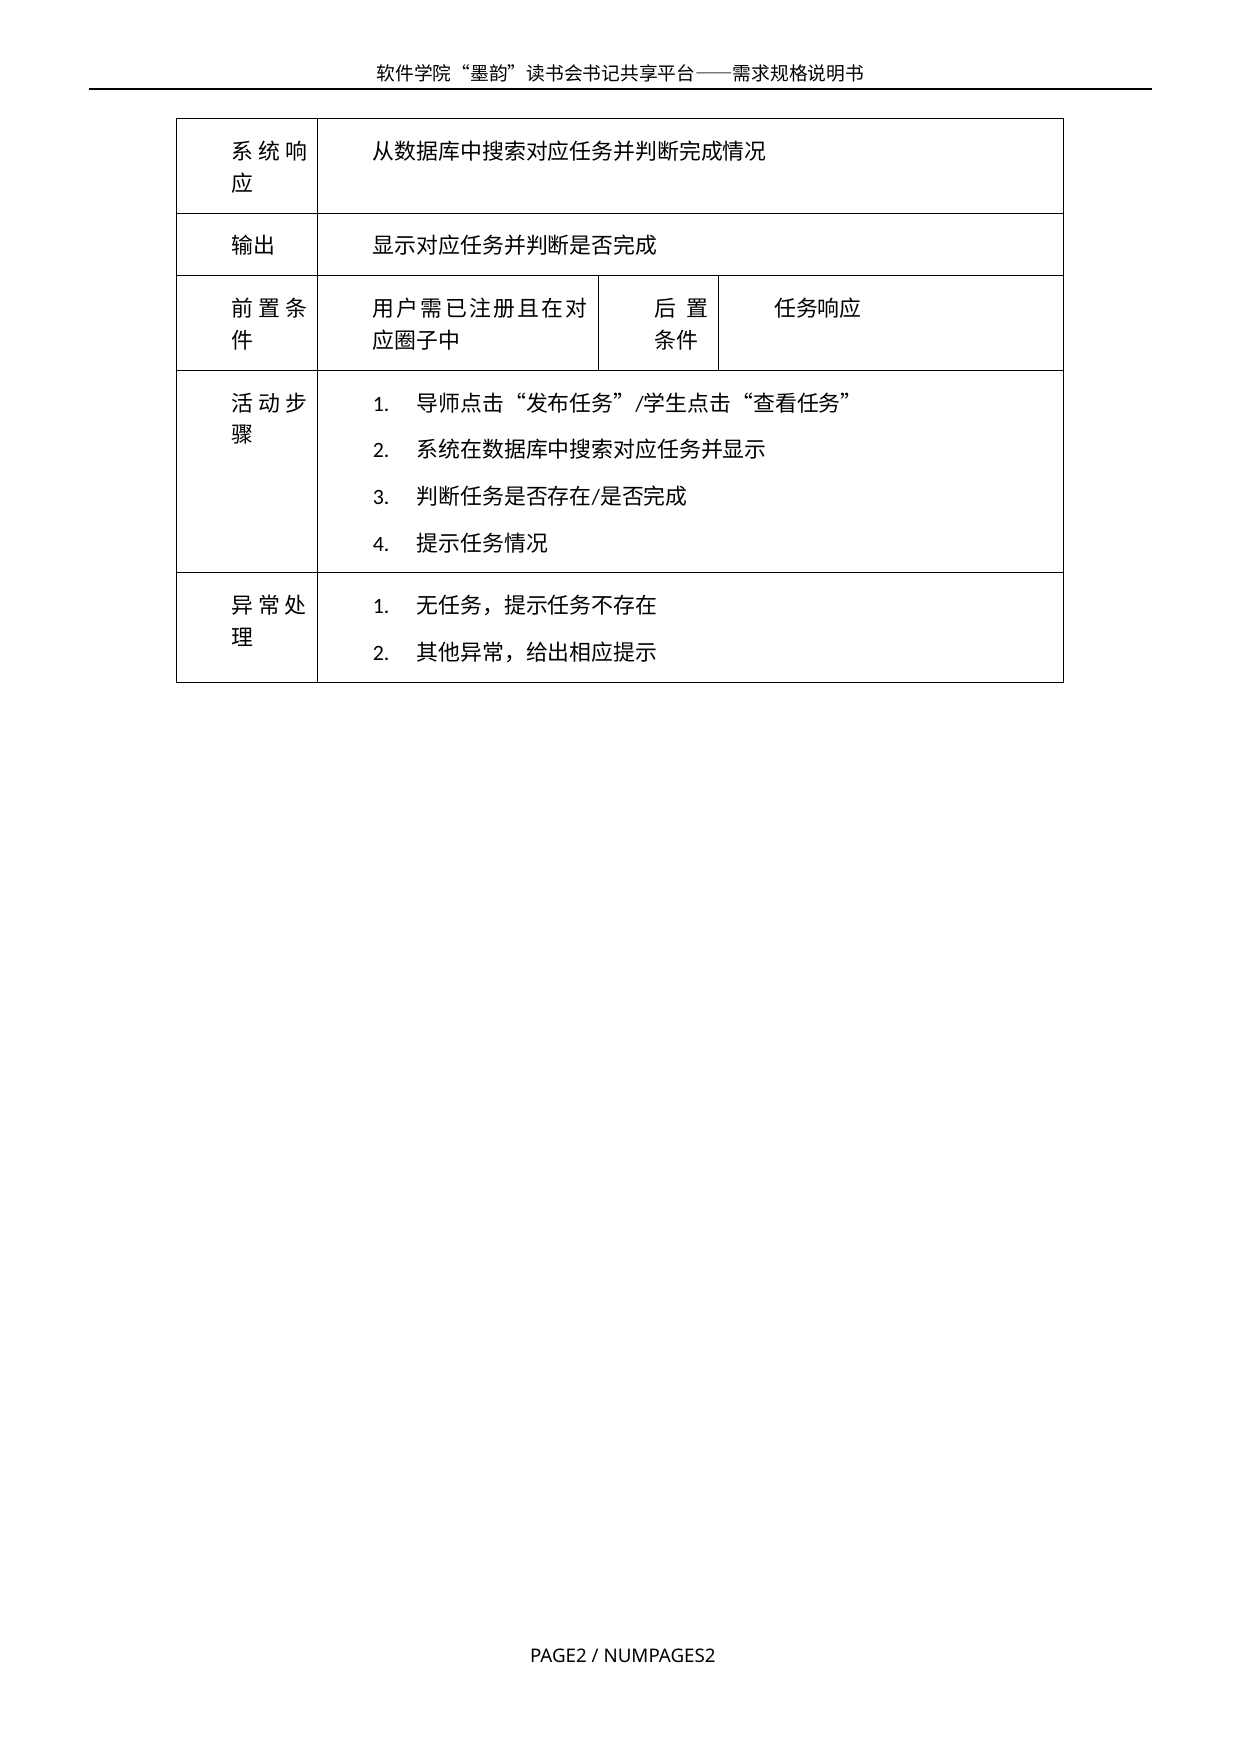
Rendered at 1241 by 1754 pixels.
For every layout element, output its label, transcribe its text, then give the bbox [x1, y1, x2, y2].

table_cell 导师点击“发布任务”/学生点击“查看任务” 系统在数据库中搜索对应任务并显示 判断任务是否存在/是否完成 提示任务情况 [318, 371, 1063, 572]
table_cell 后置条件 [599, 276, 718, 369]
table_cell 用户需已注册且在对应圈子中 [318, 276, 598, 369]
table_cell 系统响应 [177, 119, 317, 212]
table_cell 显示对应任务并判断是否完成 [318, 214, 1063, 275]
table_cell 活动步骤 [177, 371, 317, 572]
table_cell 前置条件 [177, 276, 317, 369]
table_cell 任务响应 [719, 276, 1063, 369]
table_cell 异常处理 [177, 573, 317, 682]
table_cell 无任务，提示任务不存在 其他异常，给出相应提示 [318, 573, 1063, 682]
table_cell 输出 [177, 214, 317, 275]
table_cell 从数据库中搜索对应任务并判断完成情况 [318, 119, 1063, 212]
